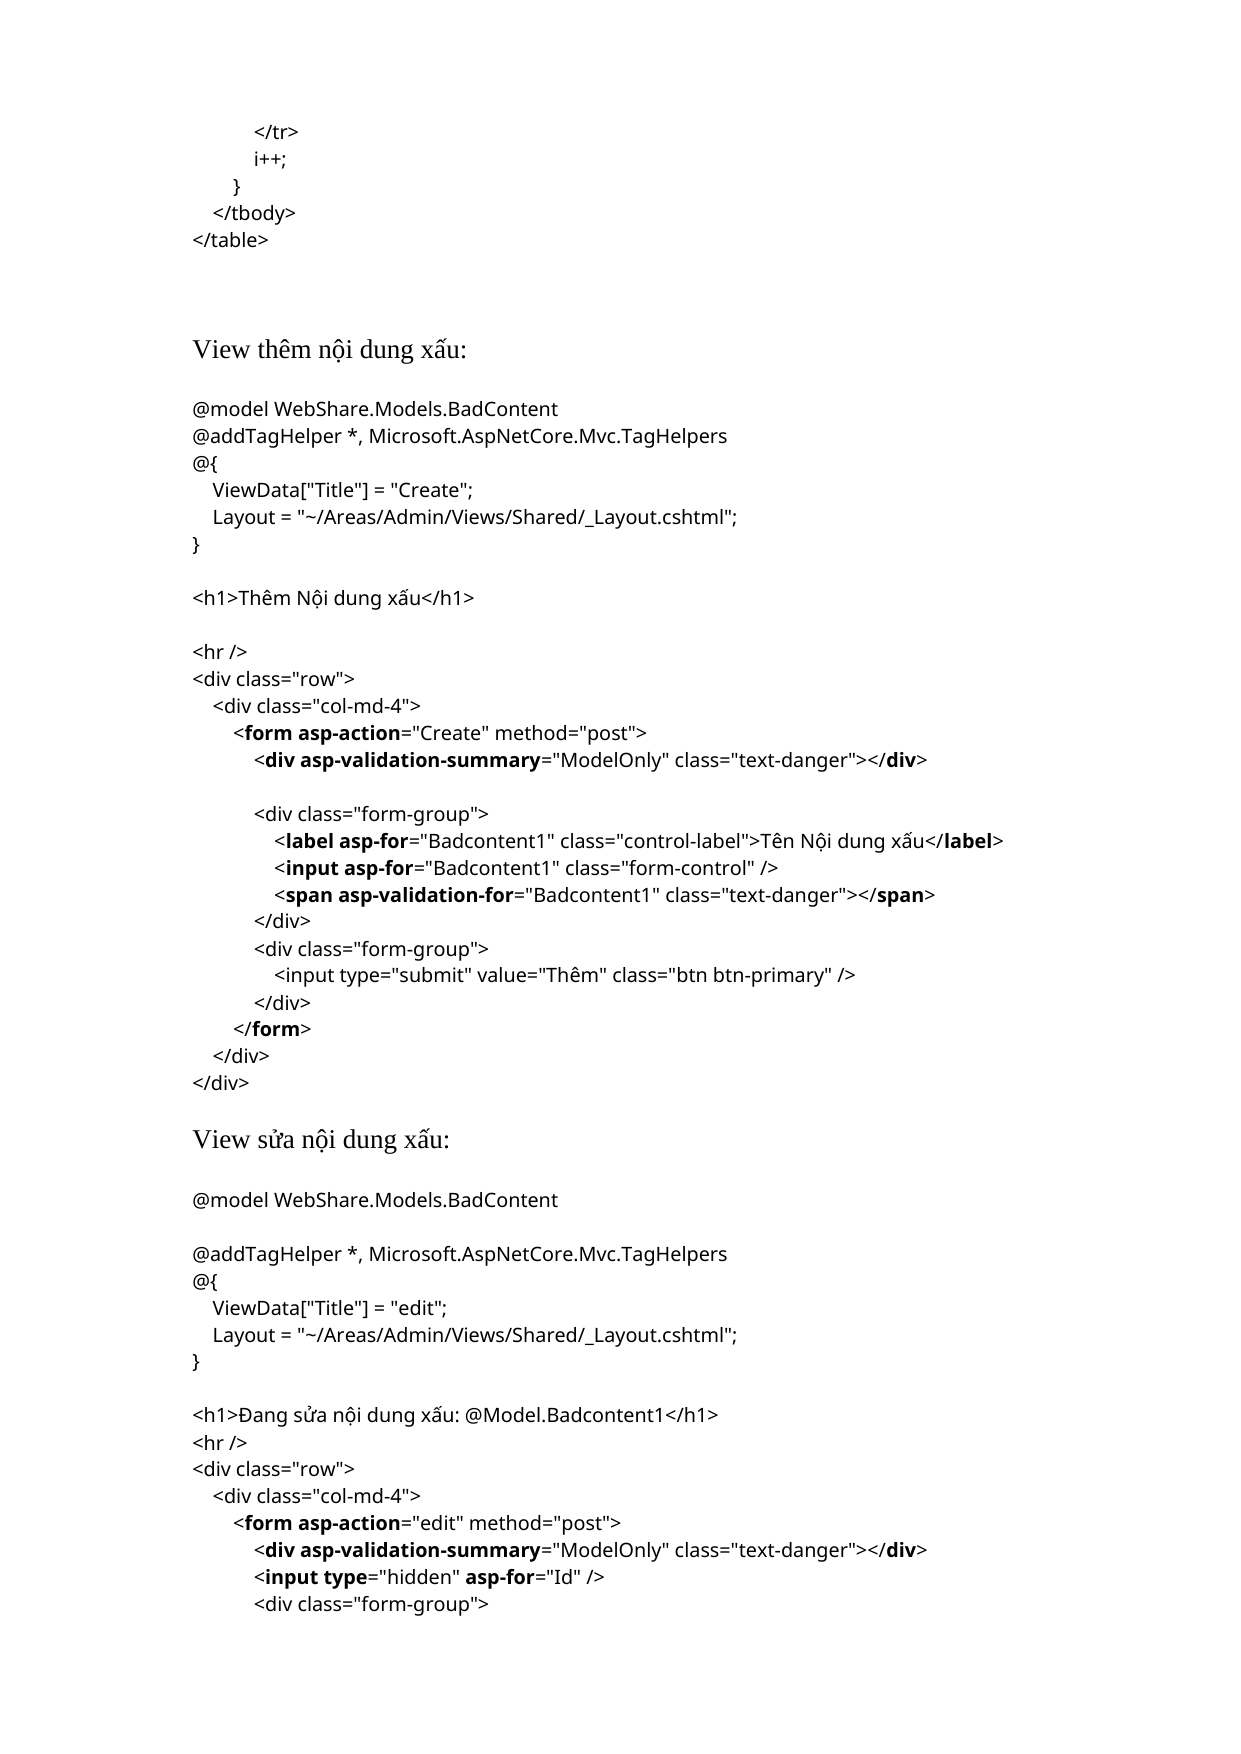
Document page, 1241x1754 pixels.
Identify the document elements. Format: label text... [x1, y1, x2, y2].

text </tr> [192, 118, 1122, 145]
text <div class="form-group"> [192, 1591, 1122, 1618]
text View sửa nội dung xấu: [192, 1124, 1122, 1155]
text <hr /> [192, 1429, 1122, 1456]
text <form asp-action="edit" method="post"> [192, 1510, 1122, 1537]
text </div> [192, 908, 1122, 935]
text @model WebShare.Models.BadContent [192, 1155, 1122, 1213]
text </div> [192, 989, 1122, 1016]
text <span asp-validation-for="Badcontent1" class="text-danger"></span> [192, 881, 1122, 908]
text <div class="row"> [192, 665, 1122, 692]
text <h1>Thêm Nội dung xấu</h1> [192, 584, 1122, 611]
text Layout = "~/Areas/Admin/Views/Shared/_Layout.cshtml"; [192, 503, 1122, 530]
text <div class="col-md-4"> [192, 1483, 1122, 1510]
text <div class="form-group"> [192, 935, 1122, 962]
text </table> [192, 226, 1122, 253]
text } [192, 1348, 1122, 1375]
text <div asp-validation-summary="ModelOnly" class="text-danger"></div> [192, 746, 1122, 773]
text </div> [192, 1070, 1122, 1097]
text View thêm nội dung xấu: [192, 333, 1122, 364]
text ViewData["Title"] = "Create"; [192, 476, 1122, 503]
text <label asp-for="Badcontent1" class="control-label">Tên Nội dung xấu</label> [192, 827, 1122, 854]
text } [192, 172, 1122, 199]
text <form asp-action="Create" method="post"> [192, 719, 1122, 746]
text <div class="form-group"> [192, 800, 1122, 827]
text @{ [192, 1267, 1122, 1294]
text <div class="row"> [192, 1456, 1122, 1483]
text <div class="col-md-4"> [192, 692, 1122, 719]
text </tbody> [192, 199, 1122, 226]
text <h1>Đang sửa nội dung xấu: @Model.Badcontent1</h1> [192, 1402, 1122, 1429]
text </div> [192, 1043, 1122, 1070]
text @addTagHelper *, Microsoft.AspNetCore.Mvc.TagHelpers [192, 1240, 1122, 1267]
text <input type="hidden" asp-for="Id" /> [192, 1564, 1122, 1591]
text </form> [192, 1016, 1122, 1043]
text <div asp-validation-summary="ModelOnly" class="text-danger"></div> [192, 1537, 1122, 1564]
text @addTagHelper *, Microsoft.AspNetCore.Mvc.TagHelpers [192, 422, 1122, 449]
text @model WebShare.Models.BadContent [192, 364, 1122, 422]
text ViewData["Title"] = "edit"; [192, 1294, 1122, 1321]
text <input type="submit" value="Thêm" class="btn btn-primary" /> [192, 962, 1122, 989]
text <input asp-for="Badcontent1" class="form-control" /> [192, 854, 1122, 881]
text @{ [192, 449, 1122, 476]
text <hr /> [192, 638, 1122, 665]
text } [192, 530, 1122, 557]
text Layout = "~/Areas/Admin/Views/Shared/_Layout.cshtml"; [192, 1321, 1122, 1348]
text i++; [192, 145, 1122, 172]
